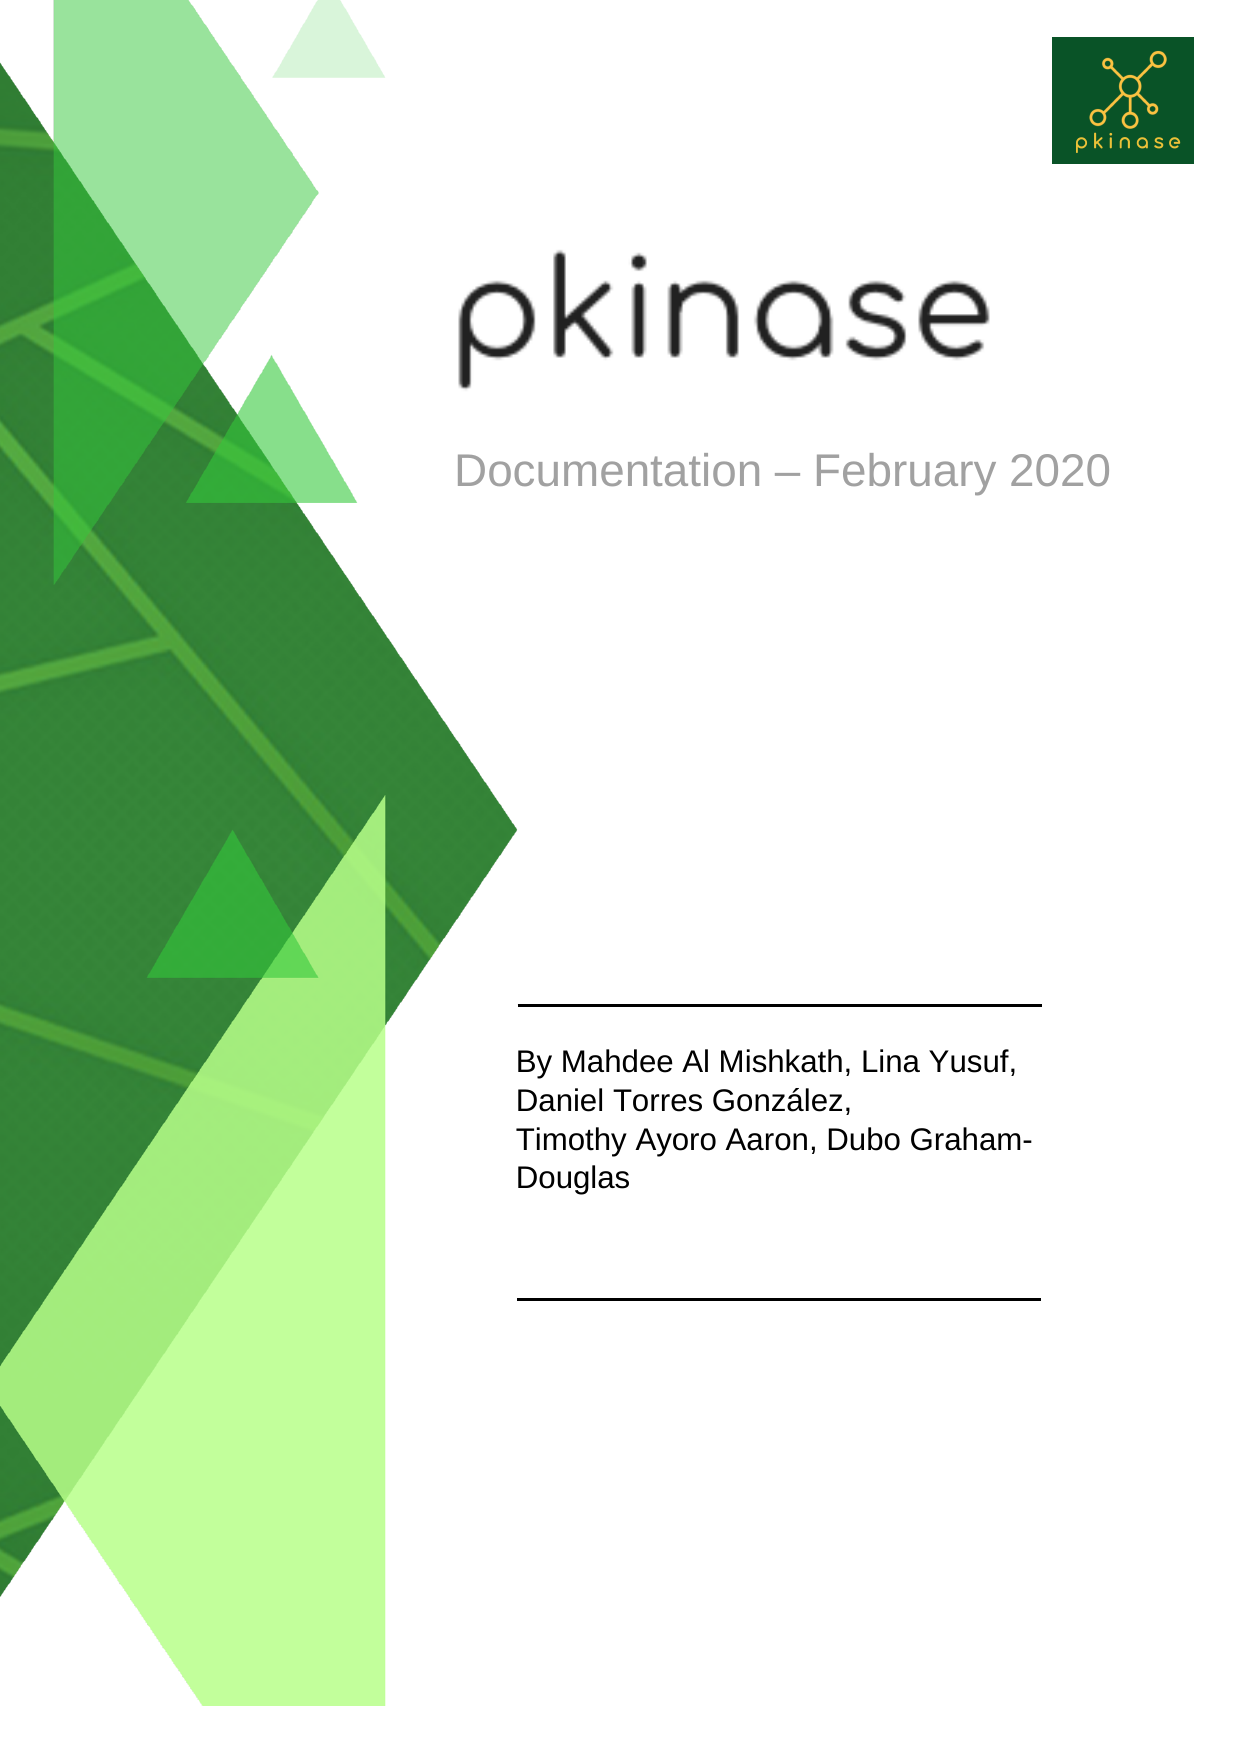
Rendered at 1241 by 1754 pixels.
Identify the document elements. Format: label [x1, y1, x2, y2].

picture [577, 1173, 583, 1186]
picture [571, 1135, 580, 1148]
picture [1052, 37, 1194, 164]
picture [0, 0, 1009, 1706]
